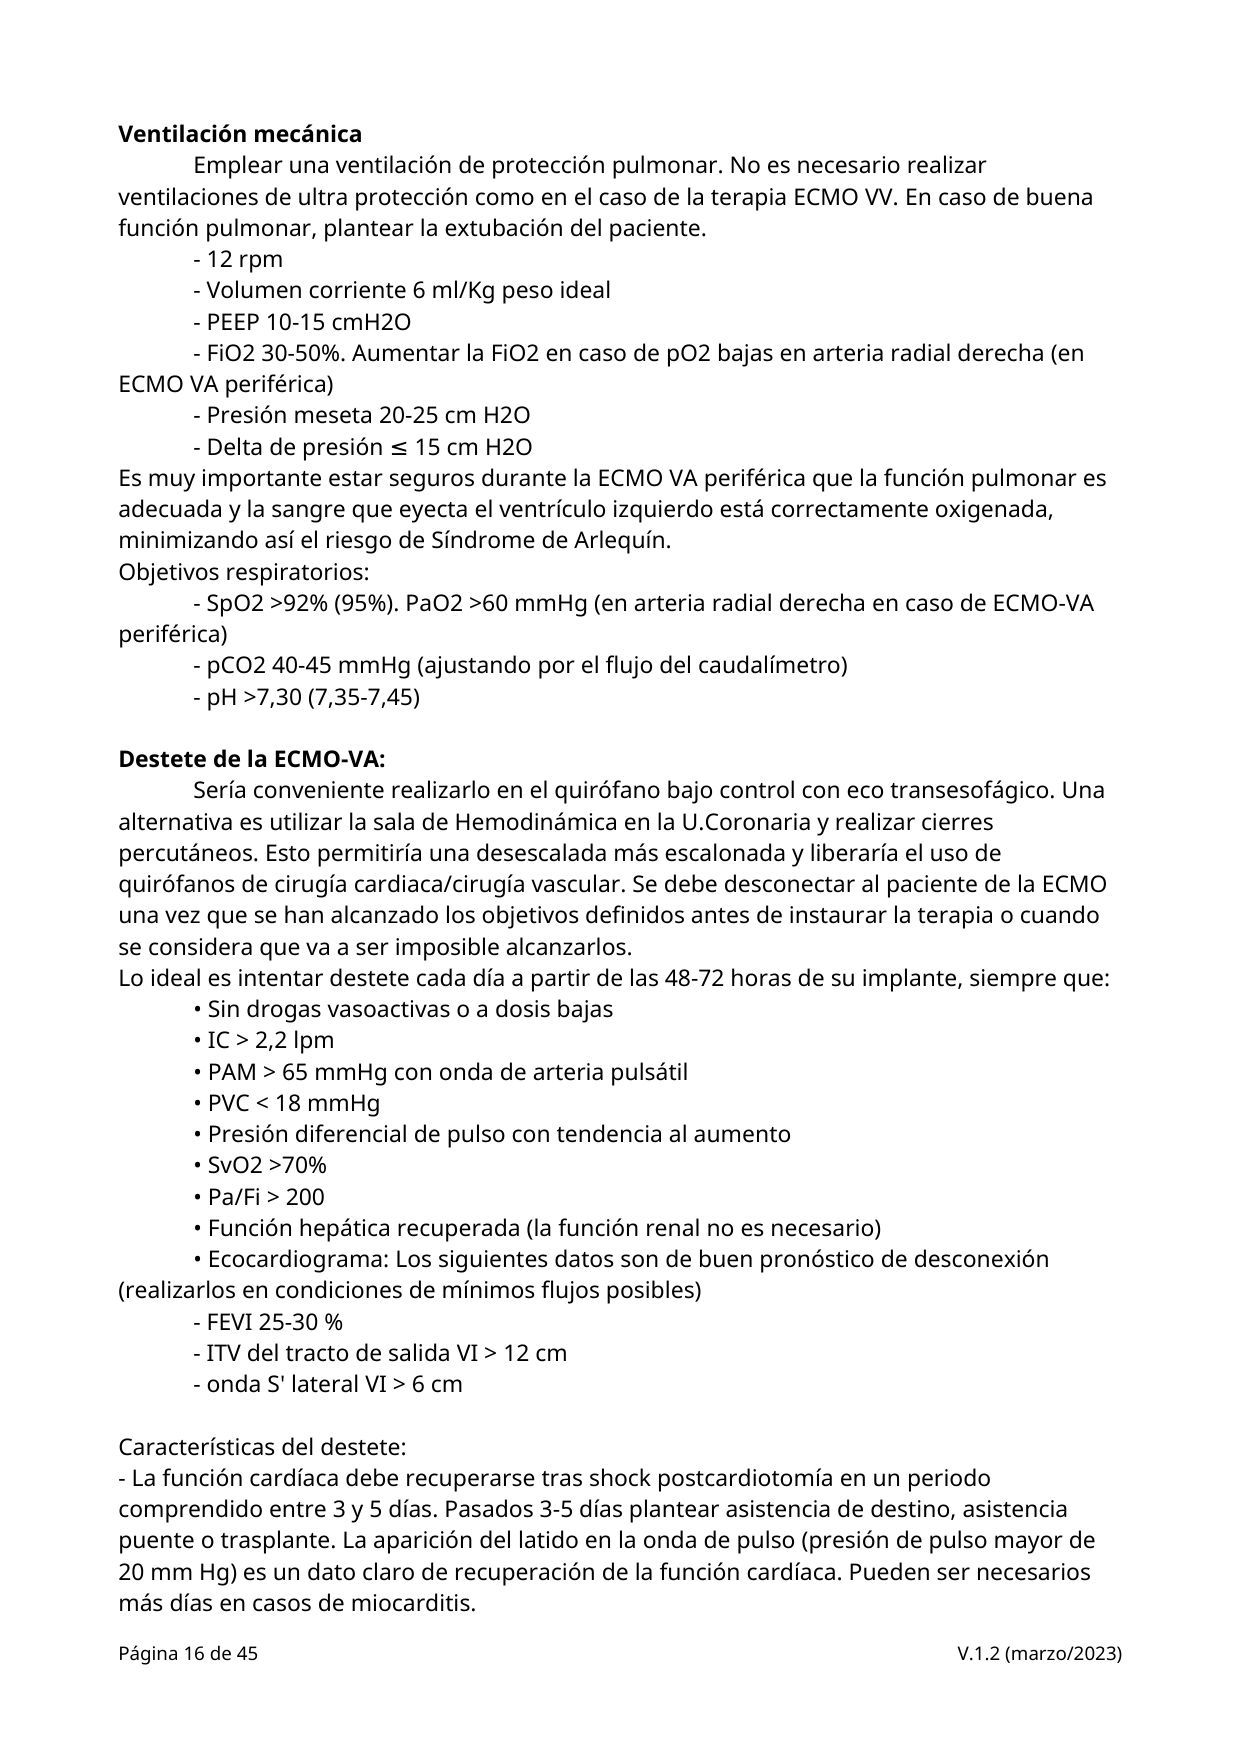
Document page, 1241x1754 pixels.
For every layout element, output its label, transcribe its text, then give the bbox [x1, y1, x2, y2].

text - FiO2 30-50%. Aumentar la FiO2 en caso de pO2 bajas en arteria radial derecha (en ECMO VA periférica) [118, 337, 1122, 399]
text - ITV del tracto de salida VI > 12 cm [118, 1337, 1122, 1368]
text • Función hepática recuperada (la función renal no es necesario) [118, 1212, 1122, 1243]
text - FEVI 25-30 % [118, 1306, 1122, 1337]
text - SpO2 >92% (95%). PaO2 >60 mmHg (en arteria radial derecha en caso de ECMO-VA periférica) [118, 587, 1122, 649]
text • Ecocardiograma: Los siguientes datos son de buen pronóstico de desconexión (realizarlos en condiciones de mínimos flujos posibles) [118, 1243, 1122, 1306]
text - pCO2 40-45 mmHg (ajustando por el flujo del caudalímetro) [118, 649, 1122, 681]
text Destete de la ECMO-VA: [118, 743, 1122, 774]
text Lo ideal es intentar destete cada día a partir de las 48-72 horas de su implante, siempre que: [118, 962, 1122, 993]
text - PEEP 10-15 cmH2O [118, 306, 1122, 337]
text Características del destete: [118, 1431, 1122, 1462]
text Ventilación mecánica [118, 118, 1122, 149]
text - Presión meseta 20-25 cm H2O [118, 399, 1122, 431]
text Es muy importante estar seguros durante la ECMO VA periférica que la función pulmonar es adecuada y la sangre que eyecta el ventrículo izquierdo está correctamente oxigenada, minimizando así el riesgo de Síndrome de Arlequín. [118, 462, 1122, 556]
text • PVC < 18 mmHg [118, 1087, 1122, 1118]
text Emplear una ventilación de protección pulmonar. No es necesario realizar ventilaciones de ultra protección como en el caso de la terapia ECMO VV. En caso de buena función pulmonar, plantear la extubación del paciente. [118, 149, 1122, 243]
text • Presión diferencial de pulso con tendencia al aumento [118, 1118, 1122, 1149]
text • Pa/Fi > 200 [118, 1181, 1122, 1212]
text - La función cardíaca debe recuperarse tras shock postcardiotomía en un periodo comprendido entre 3 y 5 días. Pasados 3-5 días plantear asistencia de destino, asistencia puente o trasplante. La aparición del latido en la onda de pulso (presión de pulso mayor de 20 mm Hg) es un dato claro de recuperación de la función cardíaca. Pueden ser necesarios más días en casos de miocarditis. [118, 1462, 1122, 1618]
text - 12 rpm [118, 243, 1122, 274]
text Objetivos respiratorios: [118, 556, 1122, 587]
text - Delta de presión ≤ 15 cm H2O [118, 431, 1122, 462]
text Sería conveniente realizarlo en el quirófano bajo control con eco transesofágico. Una alternativa es utilizar la sala de Hemodinámica en la U.Coronaria y realizar cierres percutáneos. Esto permitiría una desescalada más escalonada y liberaría el uso de quirófanos de cirugía cardiaca/cirugía vascular. Se debe desconectar al paciente de la ECMO una vez que se han alcanzado los objetivos definidos antes de instaurar la terapia o cuando se considera que va a ser imposible alcanzarlos. [118, 774, 1122, 962]
text • Sin drogas vasoactivas o a dosis bajas [118, 993, 1122, 1024]
text • PAM > 65 mmHg con onda de arteria pulsátil [118, 1056, 1122, 1087]
text - pH >7,30 (7,35-7,45) [118, 681, 1122, 712]
text - onda S' lateral VI > 6 cm [118, 1368, 1122, 1399]
text • IC > 2,2 lpm [118, 1024, 1122, 1056]
text • SvO2 >70% [118, 1149, 1122, 1181]
text - Volumen corriente 6 ml/Kg peso ideal [118, 274, 1122, 306]
